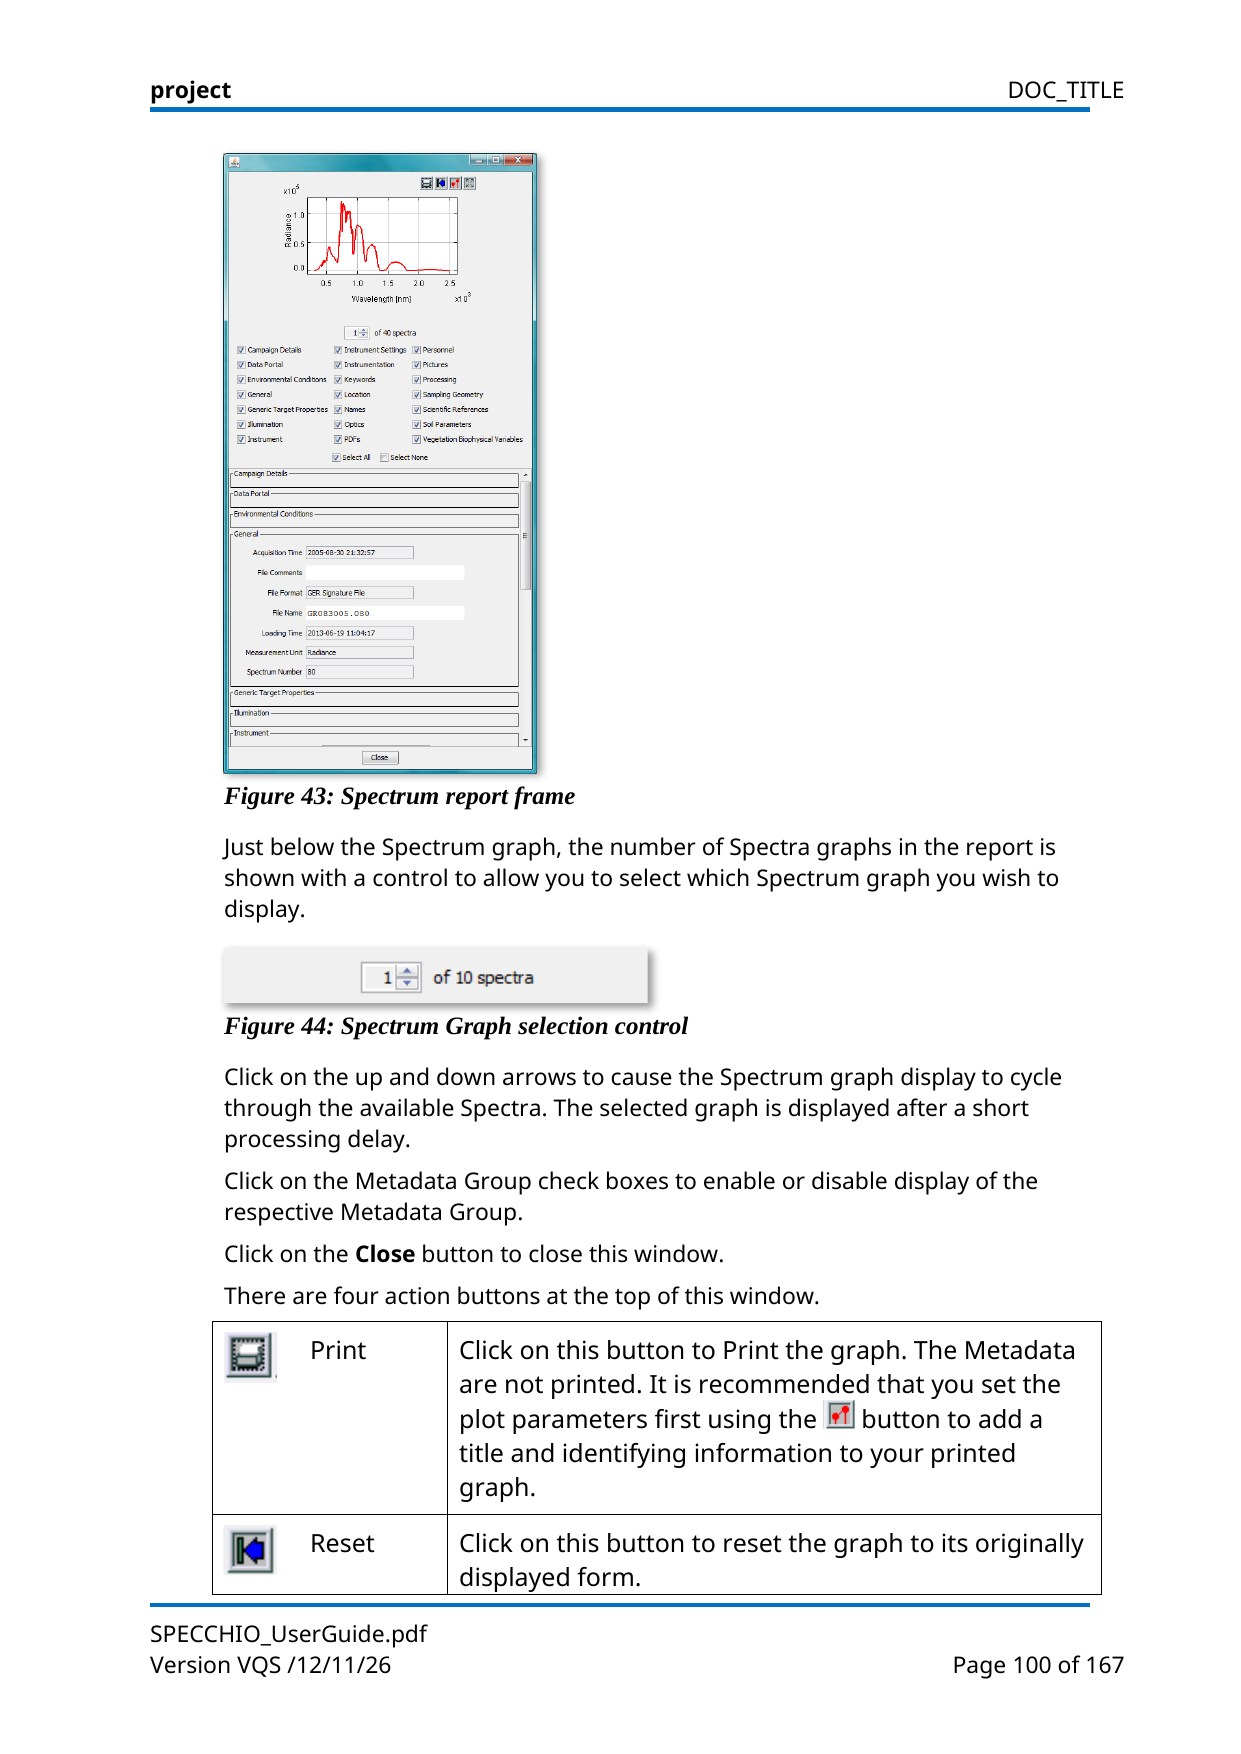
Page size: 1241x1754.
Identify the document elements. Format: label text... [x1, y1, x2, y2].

picture [223, 948, 648, 1003]
table_cell Click on this button to reset the graph to its originally displayed form. [448, 1515, 1101, 1594]
text Just below the Spectrum graph, the number of Spectra graphs in the report is shown with a control to allow you to select which Spectrum graph you wish to display. [224, 831, 1090, 925]
text Click on the Metadata Group check boxes to enable or disable display of the respective Metadata Group. [224, 1165, 1090, 1227]
text Figure 43: Spectrum report frame [224, 781, 1090, 810]
table_cell [213, 1515, 299, 1594]
table_header Print [299, 1322, 447, 1514]
picture [823, 1400, 855, 1429]
table_cell Reset [299, 1515, 447, 1594]
table_header Click on this button to Print the graph. The Metadata are not printed. It is recommended that you set the plot parameters first using the button to add a title and identifying information to your printed graph. [448, 1322, 1101, 1514]
text There are four action buttons at the top of this window. [224, 1279, 1090, 1311]
table_header [213, 1322, 299, 1514]
text Click on the Close button to close this window. [224, 1238, 1090, 1269]
picture [223, 1332, 277, 1383]
picture [223, 153, 537, 774]
picture [223, 1525, 277, 1575]
text Figure 44: Spectrum Graph selection control [224, 1011, 1090, 1040]
text Click on the up and down arrows to cause the Spectrum graph display to cycle through the available Spectra. The selected graph is displayed after a short processing delay. [224, 1061, 1090, 1154]
